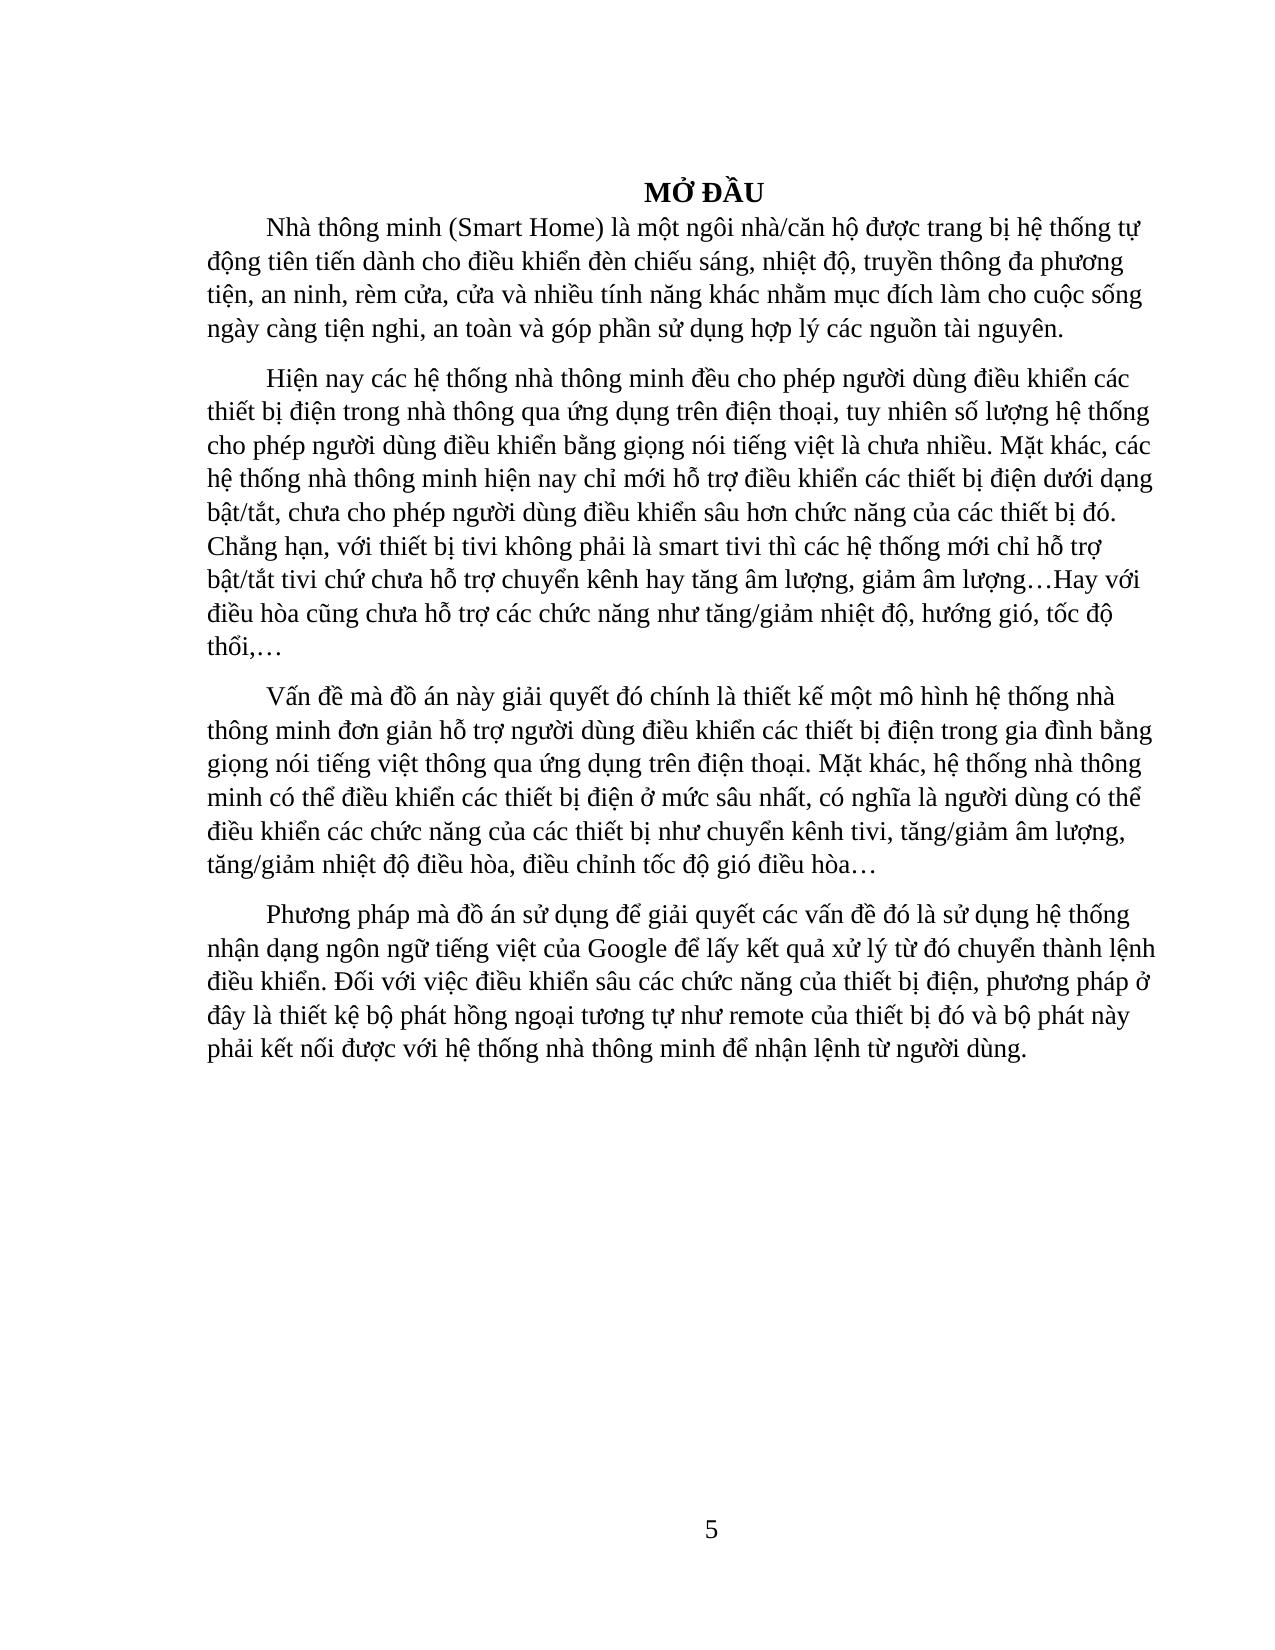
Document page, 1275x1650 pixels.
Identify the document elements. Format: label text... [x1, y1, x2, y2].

subtitle MỞ ĐẦU [252, 175, 1157, 208]
text Hiện nay các hệ thống nhà thông minh đều cho phép người dùng điều khiển các thiết bị điện trong nhà thông qua ứng dụng trên điện thoại, tuy nhiên số lượng hệ thống cho phép người dùng điều khiển bằng giọng nói tiếng việt là chưa nhiều. Mặt khác, các hệ thống nhà thông minh hiện nay chỉ mới hỗ trợ điều khiển các thiết bị điện dưới dạng bật/tắt, chưa cho phép người dùng điều khiển sâu hơn chức năng của các thiết bị đó. Chẳng hạn, với thiết bị tivi không phải là smart tivi thì các hệ thống mới chỉ hỗ trợ bật/tắt tivi chứ chưa hỗ trợ chuyển kênh hay tăng âm lượng, giảm âm lượng…Hay với điều hòa cũng chưa hỗ trợ các chức năng như tăng/giảm nhiệt độ, hướng gió, tốc độ thổi,… [207, 362, 1157, 661]
text Vấn đề mà đồ án này giải quyết đó chính là thiết kế một mô hình hệ thống nhà thông minh đơn giản hỗ trợ người dùng điều khiển các thiết bị điện trong gia đình bằng giọng nói tiếng việt thông qua ứng dụng trên điện thoại. Mặt khác, hệ thống nhà thông minh có thể điều khiển các thiết bị điện ở mức sâu nhất, có nghĩa là người dùng có thể điều khiển các chức năng của các thiết bị như chuyển kênh tivi, tăng/giảm âm lượng, tăng/giảm nhiệt độ điều hòa, điều chỉnh tốc độ gió điều hòa… [207, 681, 1157, 879]
text Phương pháp mà đồ án sử dụng để giải quyết các vấn đề đó là sử dụng hệ thống nhận dạng ngôn ngữ tiếng việt của Google để lấy kết quả xử lý từ đó chuyển thành lệnh điều khiển. Đối với việc điều khiển sâu các chức năng của thiết bị điện, phương pháp ở đây là thiết kệ bộ phát hồng ngoại tương tự như remote của thiết bị đó và bộ phát này phải kết nối được với hệ thống nhà thông minh để nhận lệnh từ người dùng. [207, 898, 1157, 1064]
text Nhà thông minh (Smart Home) là một ngôi nhà/căn hộ được trang bị hệ thống tự động tiên tiến dành cho điều khiển đèn chiếu sáng, nhiệt độ, truyền thông đa phương tiện, an ninh, rèm cửa, cửa và nhiều tính năng khác nhằm mục đích làm cho cuộc sống ngày càng tiện nghi, an toàn và góp phần sử dụng hợp lý các nguồn tài nguyên. [207, 211, 1157, 343]
